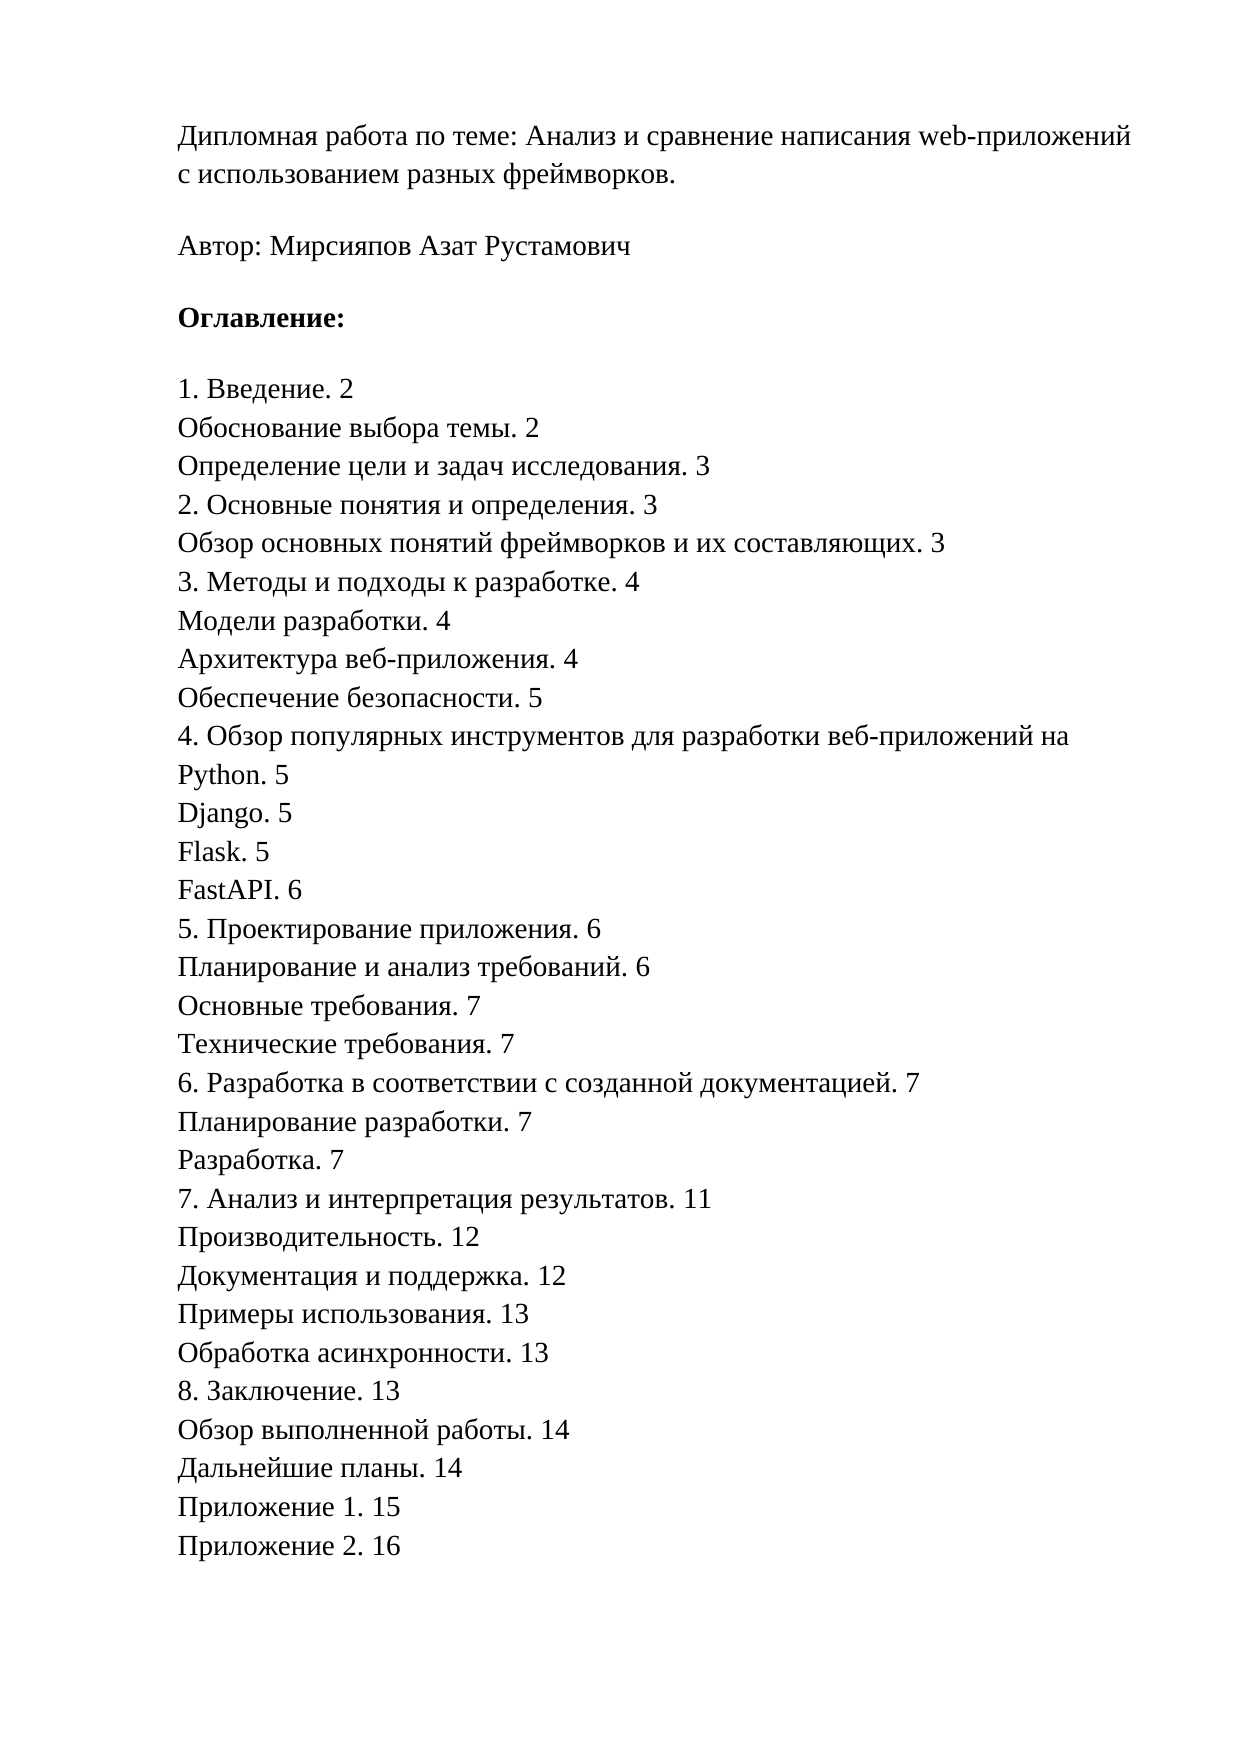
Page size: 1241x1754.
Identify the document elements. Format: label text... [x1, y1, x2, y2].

text Обработка асинхронности. 13 [177, 1335, 1152, 1368]
text 8. Заключение. 13 Обзор выполненной работы. 14 Дальнейшие планы. 14 [177, 1373, 1152, 1484]
text Дипломная работа по теме: Анализ и сравнение написания web-приложений с использованием разных фреймворков. Автор: Мирсияпов Азат Рустамович Оглавление: 1. Введение. 2 Обоснование выбора темы. 2 Определение цели и задач исследования. 3 2. Основные понятия и определения. 3 [177, 118, 1152, 521]
text Приложение 1. 15 [177, 1489, 1152, 1523]
text Обзор основных понятий фреймворков и их составляющих. 3 3. Методы и подходы к разработке. 4 Модели разработки. 4 Архитектура веб-приложения. 4 Обеспечение безопасности. 5 4. Обзор популярных инструментов для разработки веб-приложений на Python. 5 Django. 5 Flask. 5 FastAPI. 6 5. Проектирование приложения. 6 Планирование и анализ требований. 6 Основные требования. 7 Технические требования. 7 6. Разработка в соответствии с созданной документацией. 7 Планирование разработки. 7 Разработка. 7 7. Анализ и интерпретация результатов. 11 Производительность. 12 Документация и поддержка. 12 Примеры использования. 13 [177, 526, 1152, 1330]
text Приложение 2. 16 [177, 1528, 1152, 1561]
